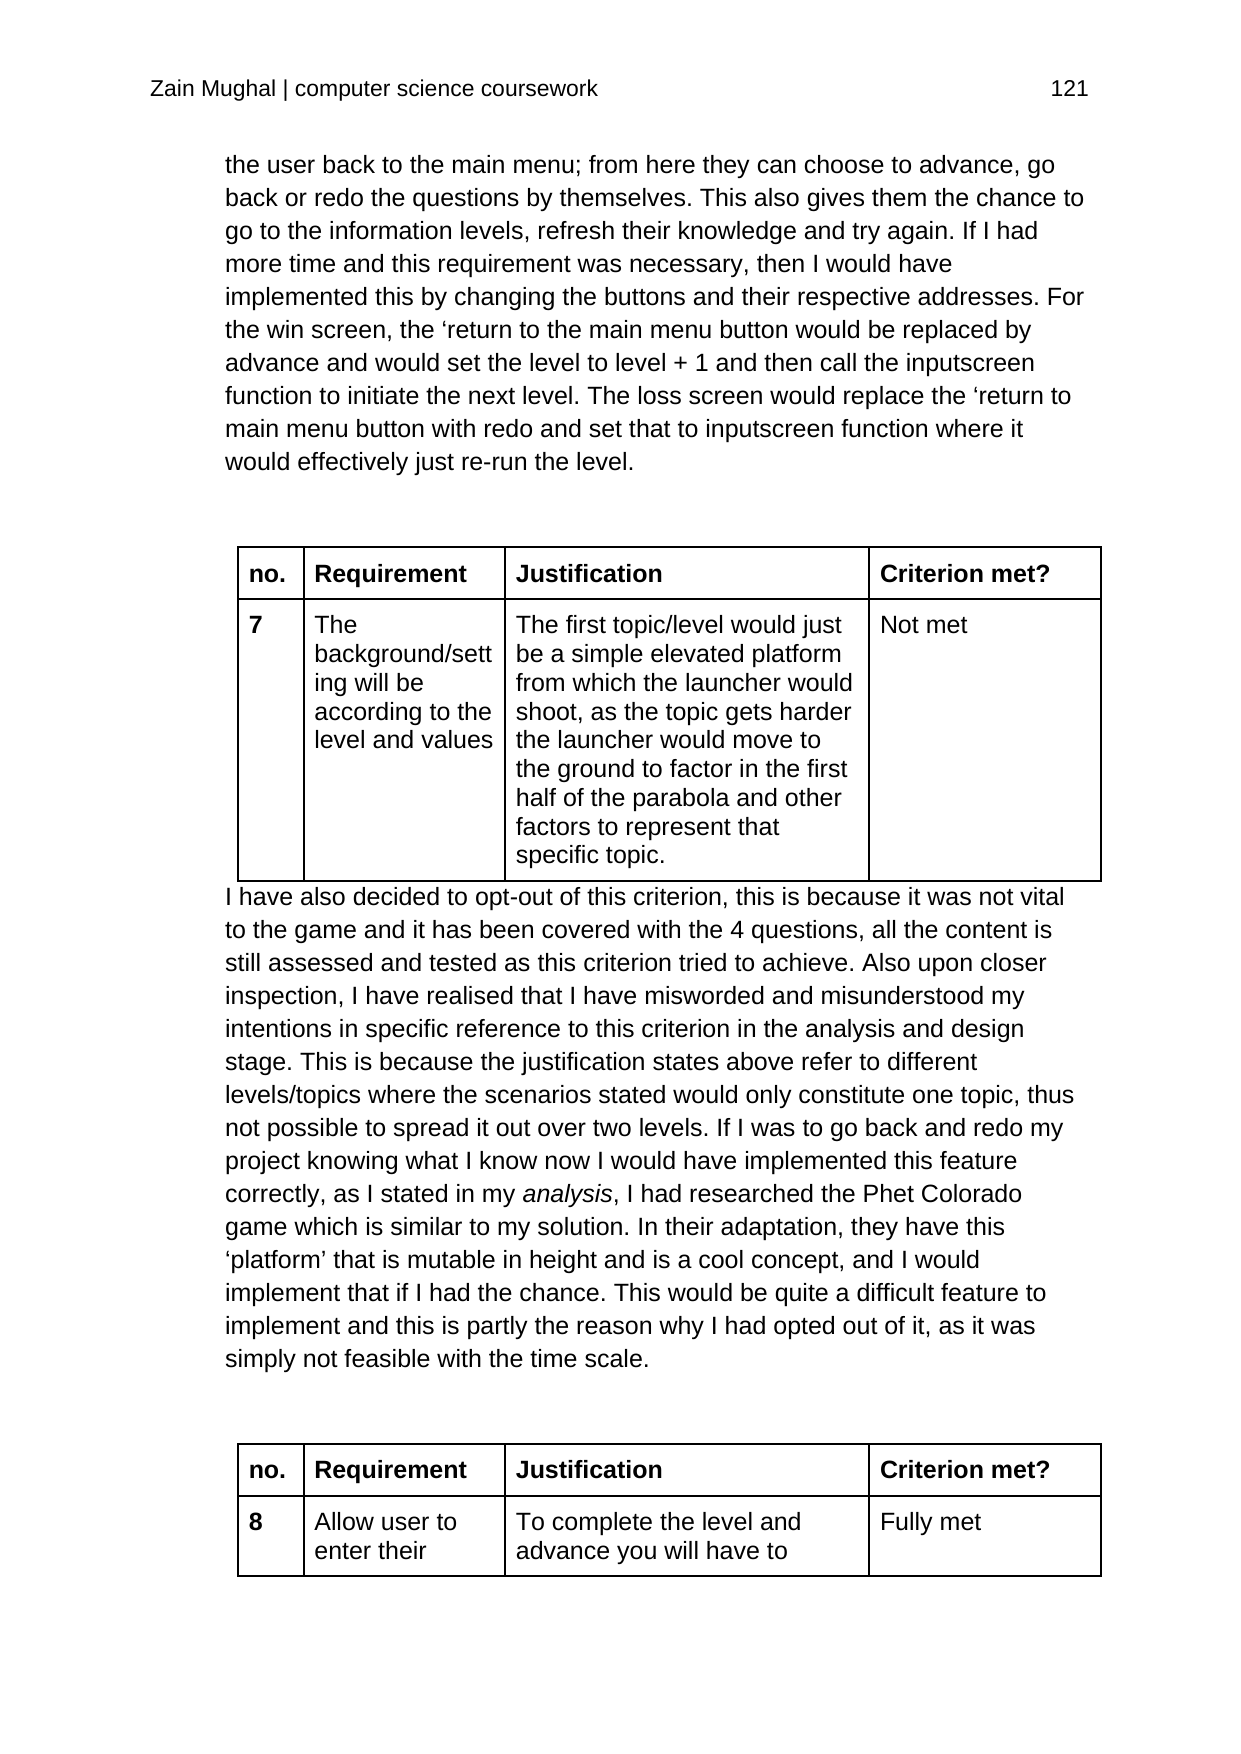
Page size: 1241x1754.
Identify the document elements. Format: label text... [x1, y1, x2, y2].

table_header Criterion met? [870, 1445, 1100, 1495]
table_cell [305, 1497, 504, 1575]
table_cell The background/setting will be according to the level and values [305, 600, 504, 879]
table_cell The first topic/level would just be a simple elevated platform from which the launcher would shoot, as the topic gets harder the launcher would move to the ground to factor in the first half of the parabola and other factors to represent that specific topic. [506, 600, 868, 879]
table_header Justification [506, 548, 868, 598]
table_header no. [239, 548, 303, 598]
table_cell Not met [870, 600, 1100, 879]
table_cell 7 [239, 600, 303, 879]
table_cell Fully met [870, 1497, 1100, 1575]
table_header Requirement [305, 548, 504, 598]
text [225, 150, 1090, 476]
table_header no. [239, 1445, 303, 1495]
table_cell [506, 1497, 868, 1575]
table_header Requirement [305, 1445, 504, 1495]
table_header Criterion met? [870, 548, 1100, 598]
table_cell 8 [239, 1497, 303, 1575]
text I have also decided to opt-out of this criterion, this is because it was not vital to the game and it has been covered with the 4 questions, all the content is still assessed and tested as this criterion tried to achieve. Also upon closer inspection, I have realised that I have misworded and misunderstood my intentions in specific reference to this criterion in the analysis and design stage. This is because the justification states above refer to different levels/topics where the scenarios stated would only constitute one topic, thus not possible to spread it out over two levels. If I was to go back and redo my project knowing what I know now I would have implemented this feature correctly, as I stated in my analysis, I had researched the Phet Colorado game which is similar to my solution. In their adaptation, they have this ‘platform’ that is mutable in height and is a cool concept, and I would implement that if I had the chance. This would be quite a difficult feature to implement and this is partly the reason why I had opted out of it, as it was simply not feasible with the time scale. [225, 882, 1090, 1373]
table_header Justification [506, 1445, 868, 1495]
